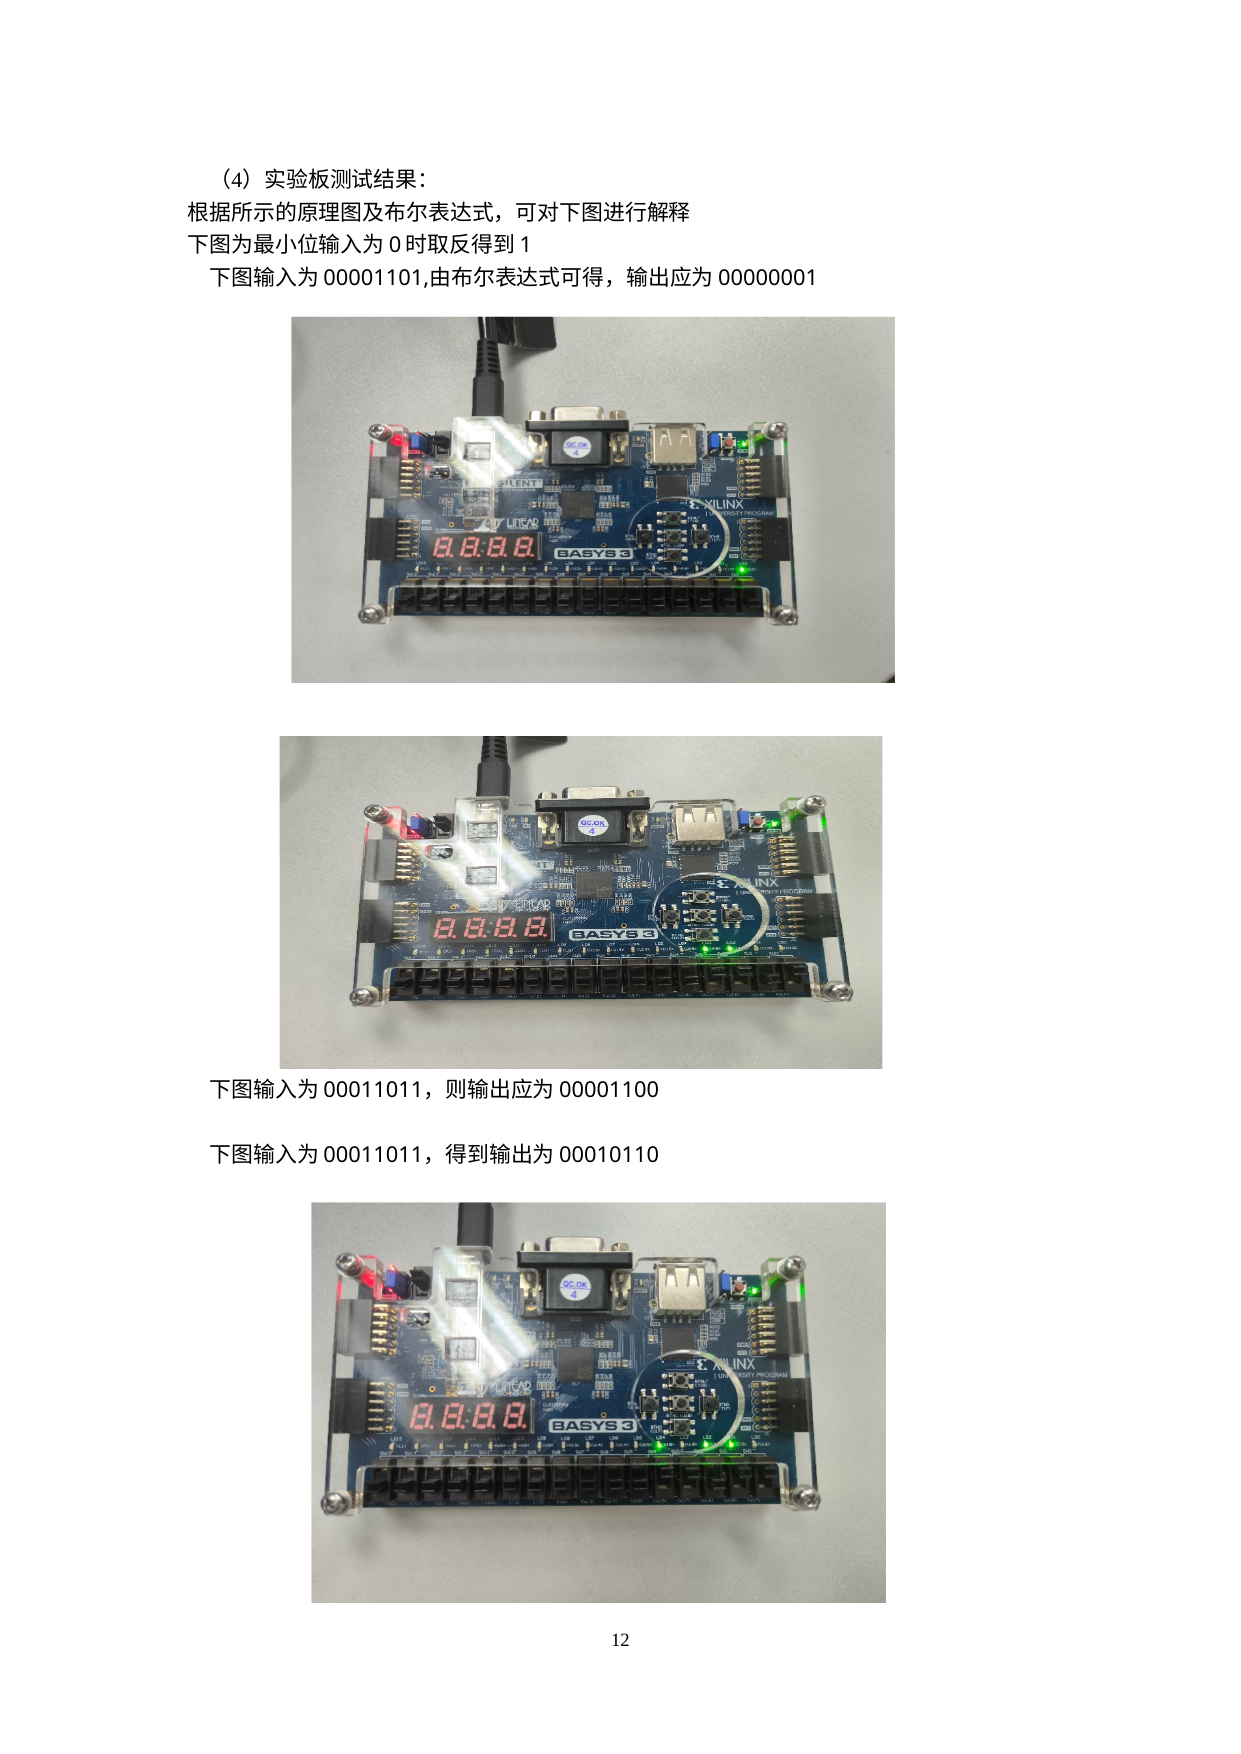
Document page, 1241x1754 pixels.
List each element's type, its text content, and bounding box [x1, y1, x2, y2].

picture [279, 736, 883, 1069]
text 下图输入为00001101,由布尔表达式可得，输出应为00000001 [187, 259, 1053, 292]
text 根据所示的原理图及布尔表达式，可对下图进行解释 [187, 194, 1053, 227]
picture [292, 317, 894, 683]
text （4）实验板测试结果： [187, 162, 1053, 194]
text 下图为最小位输入为0时取反得到1 [187, 227, 1053, 259]
text 下图输入为00011011，得到输出为00010110 [187, 1137, 1053, 1169]
picture [312, 1203, 886, 1603]
